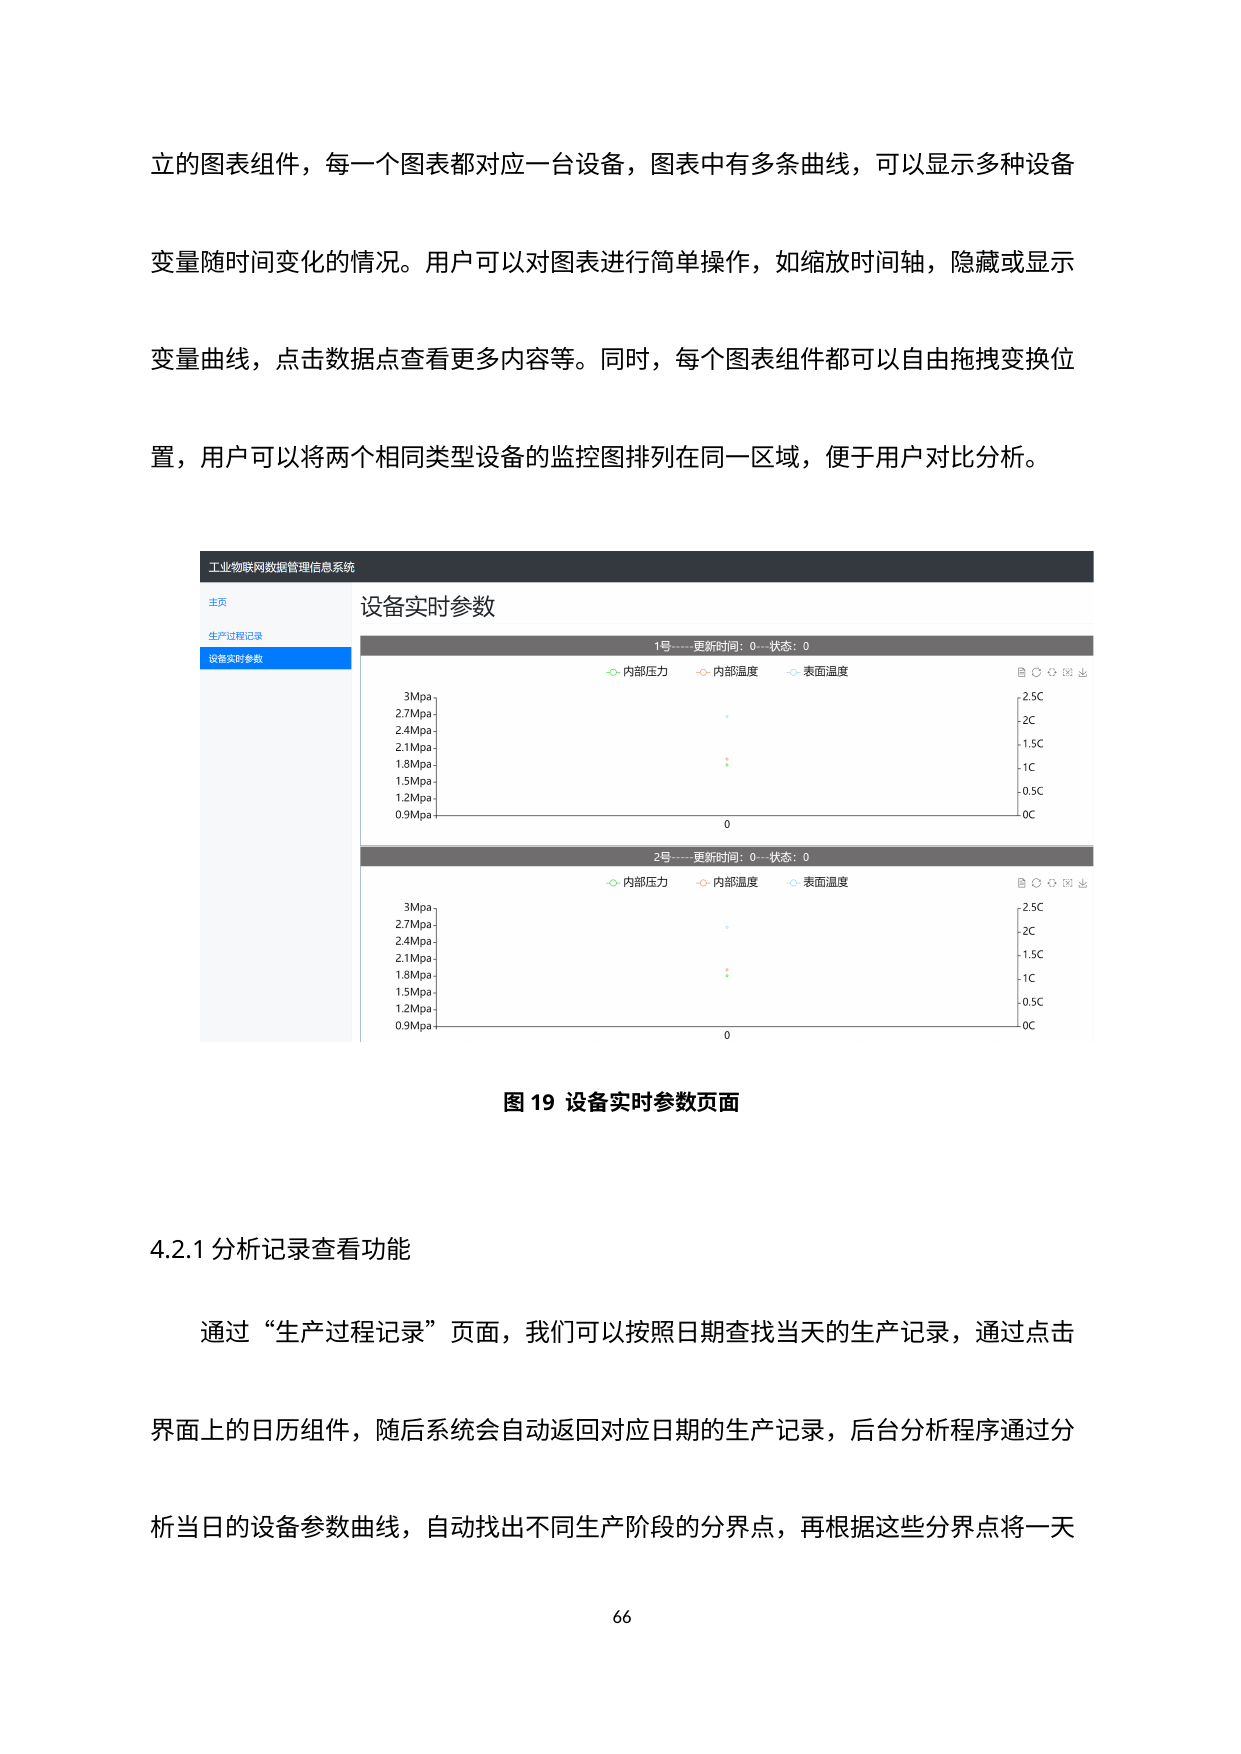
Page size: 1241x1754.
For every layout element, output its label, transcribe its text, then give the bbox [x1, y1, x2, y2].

text 图19 设备实时参数页面 [150, 1085, 1094, 1117]
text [150, 130, 1094, 488]
text 4.2.1分析记录查看功能 [150, 1215, 1094, 1280]
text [150, 1298, 1094, 1558]
picture [200, 551, 1094, 1042]
